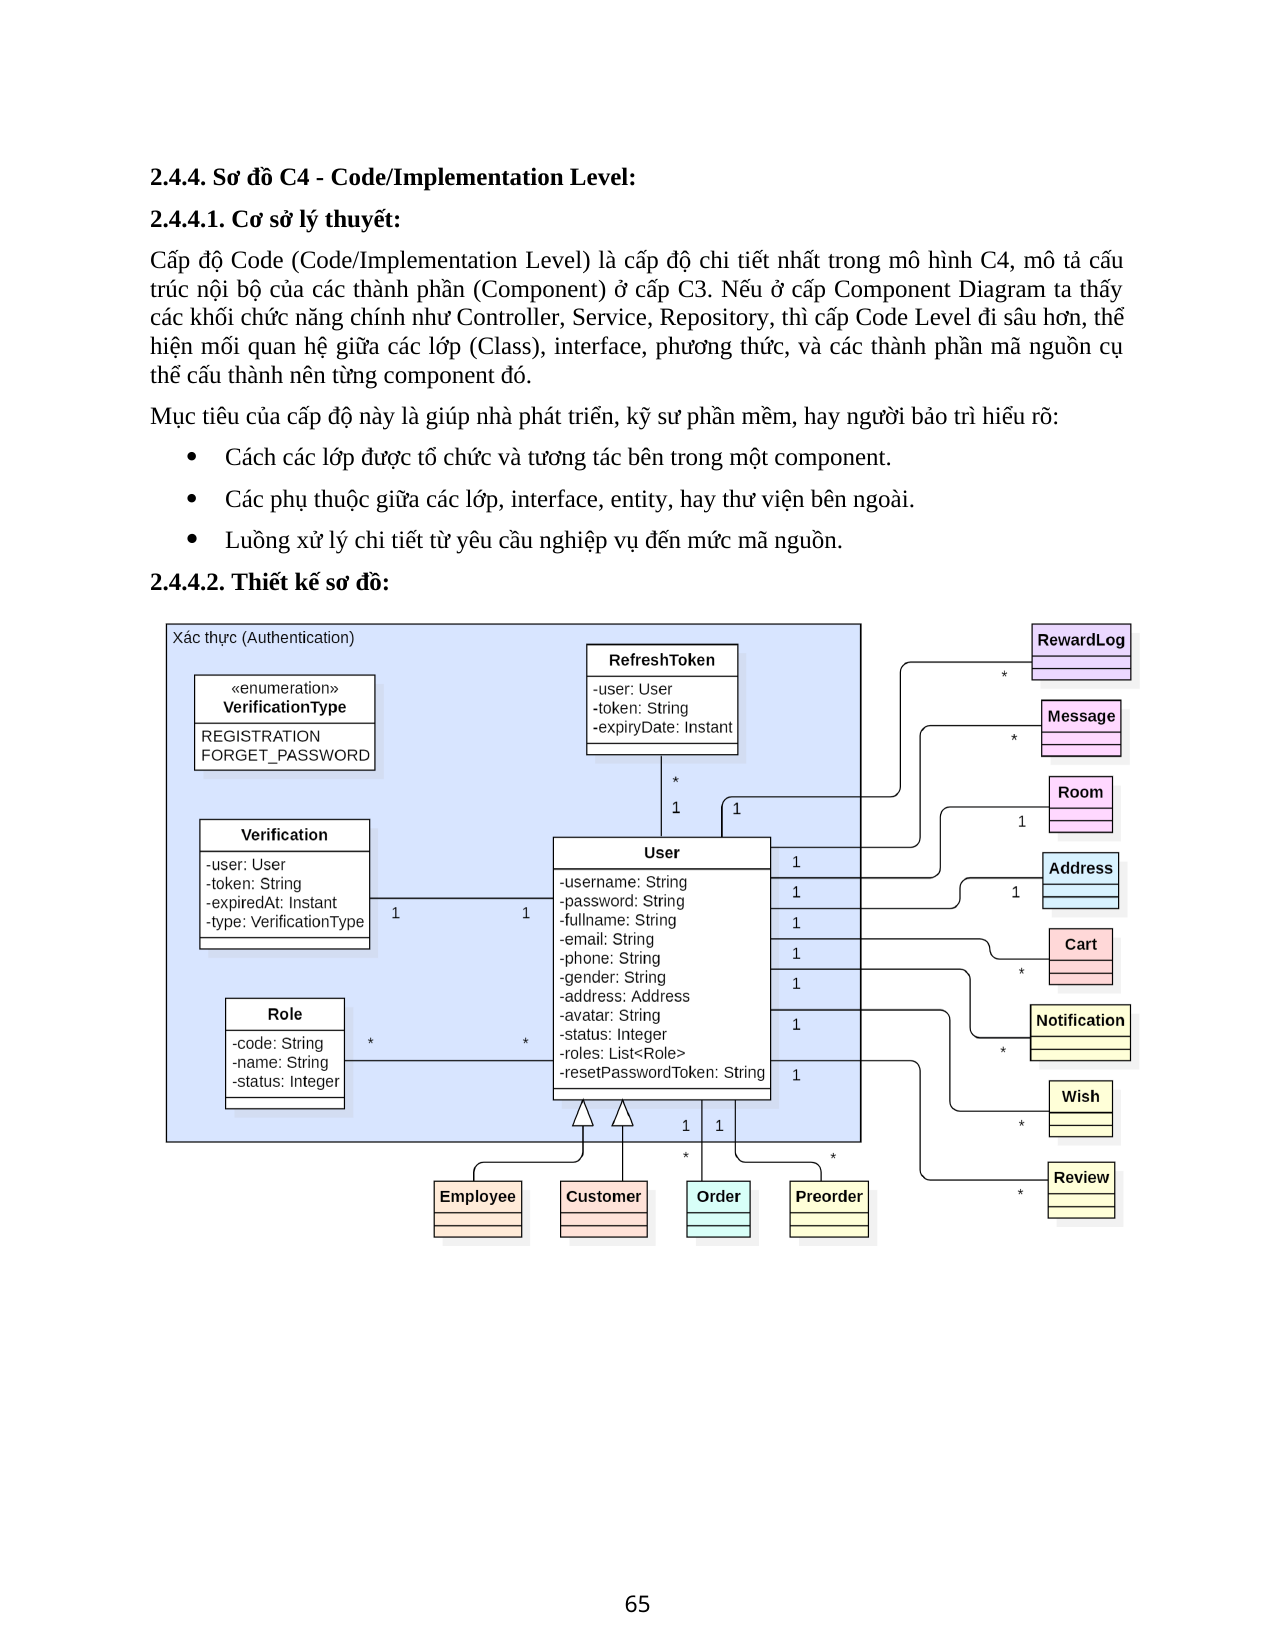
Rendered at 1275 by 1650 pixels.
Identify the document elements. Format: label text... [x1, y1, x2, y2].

text 2.4.4.2. Thiết kế sơ đồ: [150, 567, 1125, 596]
text 2.4.4. Sơ đồ C4 - Code/Implementation Level: [150, 162, 1125, 191]
list Luồng xử lý chi tiết từ yêu cầu nghiệp vụ đến mức mã nguồn. [187, 525, 1125, 554]
list Cách các lớp được tổ chức và tương tác bên trong một component. [187, 442, 1125, 471]
text Cấp độ Code (Code/Implementation Level) là cấp độ chi tiết nhất trong mô hình C4, mô tả cấu trúc nội bộ của các thành phần (Component) ở cấp C3. Nếu ở cấp Component Diagram ta thấy các khối chức năng chính như Controller, Service, Repository, thì cấp Code Level đi sâu hơn, thể hiện mối quan hệ giữa các lớp (Class), interface, phương thức, và các thành phần mã nguồn cụ thể cấu thành nên từng component đó. [150, 245, 1125, 389]
picture [150, 608, 1154, 1262]
list Các phụ thuộc giữa các lớp, interface, entity, hay thư viện bên ngoài. [187, 484, 1125, 512]
text Mục tiêu của cấp độ này là giúp nhà phát triển, kỹ sư phần mềm, hay người bảo trì hiểu rõ: [150, 401, 1125, 430]
text 2.4.4.1. Cơ sở lý thuyết: [150, 204, 1125, 232]
